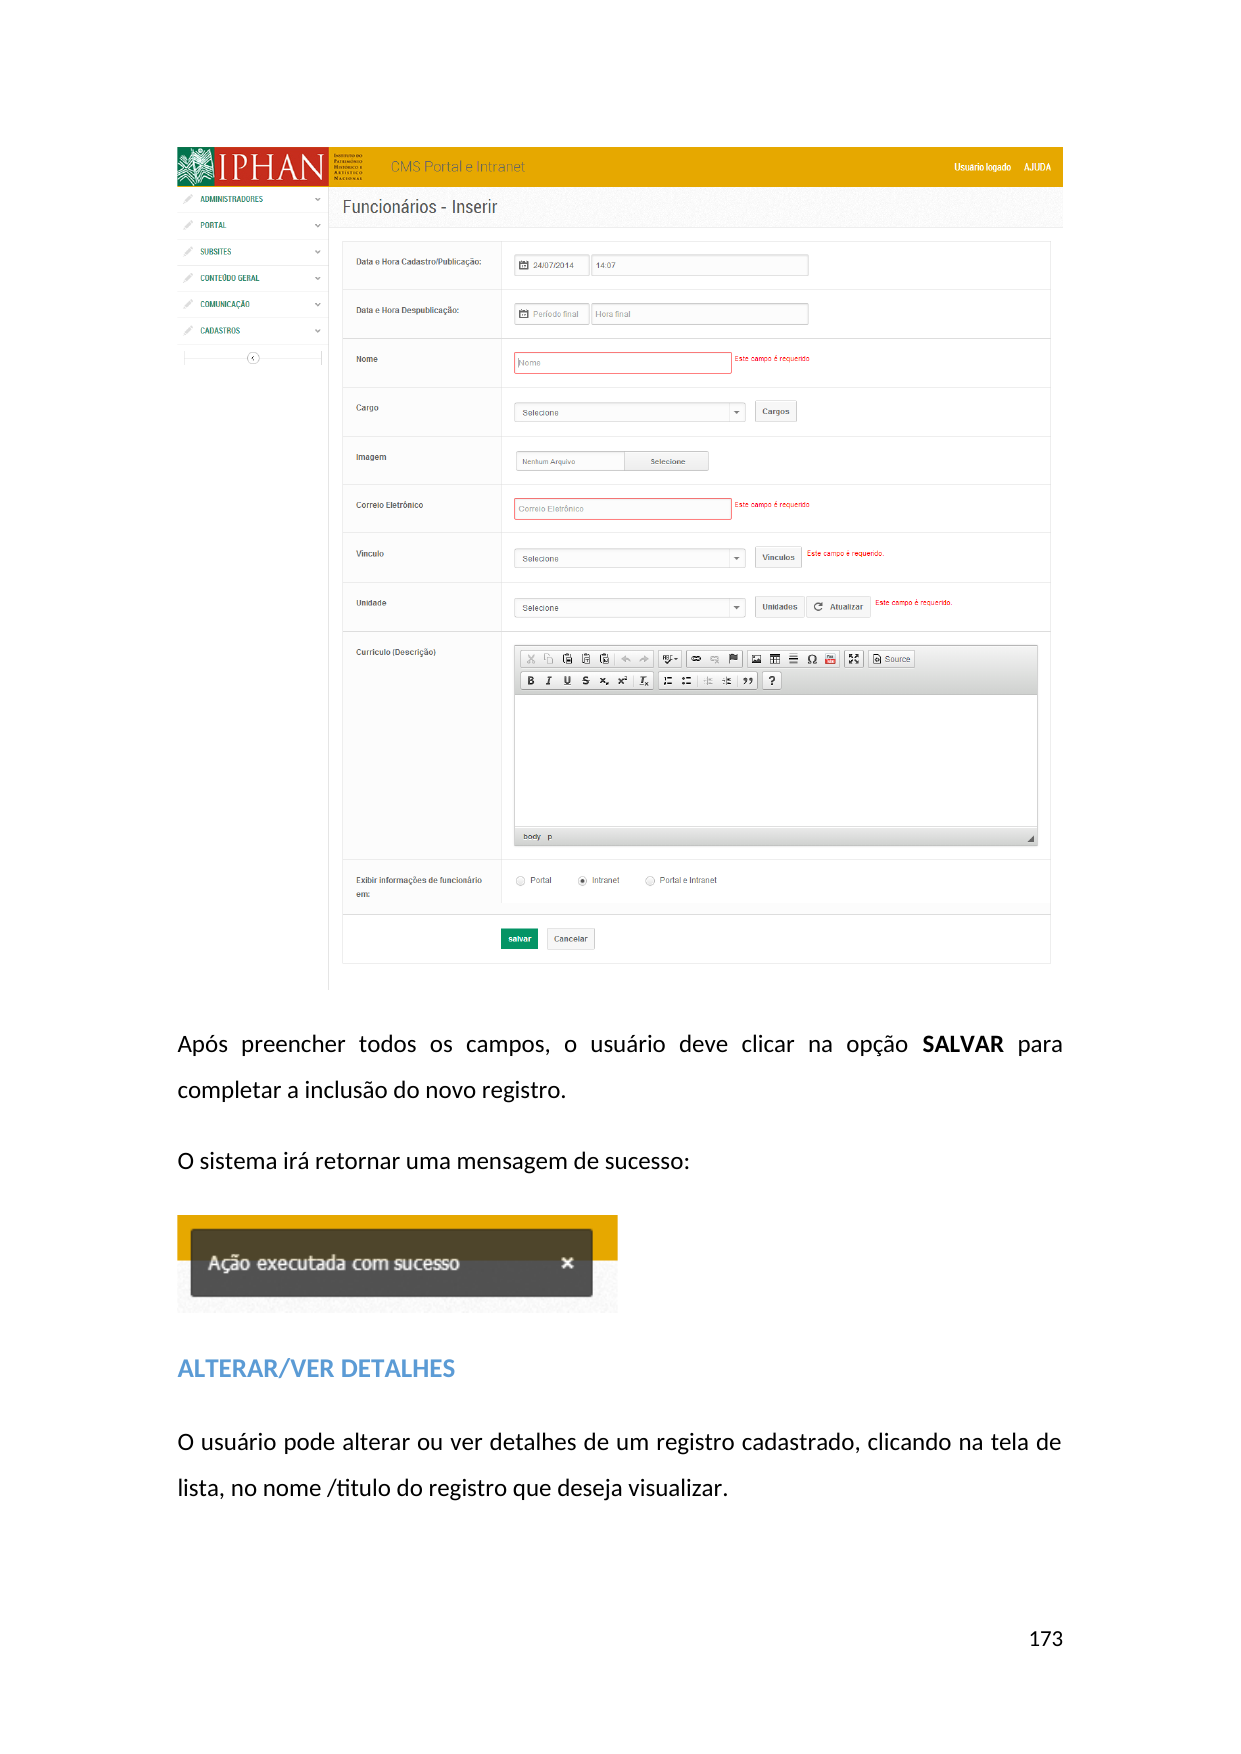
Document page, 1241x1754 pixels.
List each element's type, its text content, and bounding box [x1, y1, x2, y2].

picture [177, 1215, 618, 1313]
subtitle ALTERAR/VER DETALHES [177, 1351, 1063, 1384]
picture [177, 147, 1063, 990]
text O sistema irá retornar uma mensagem de sucesso: [177, 1145, 1063, 1175]
text O usuário pode alterar ou ver detalhes de um registro cadastrado, clicando na tela de lista, no nome /titulo do registro que deseja visualizar. [177, 1426, 1063, 1502]
text Após preencher todos os campos, o usuário deve clicar na opção SALVAR para completar a inclusão do novo registro. [177, 1028, 1063, 1105]
